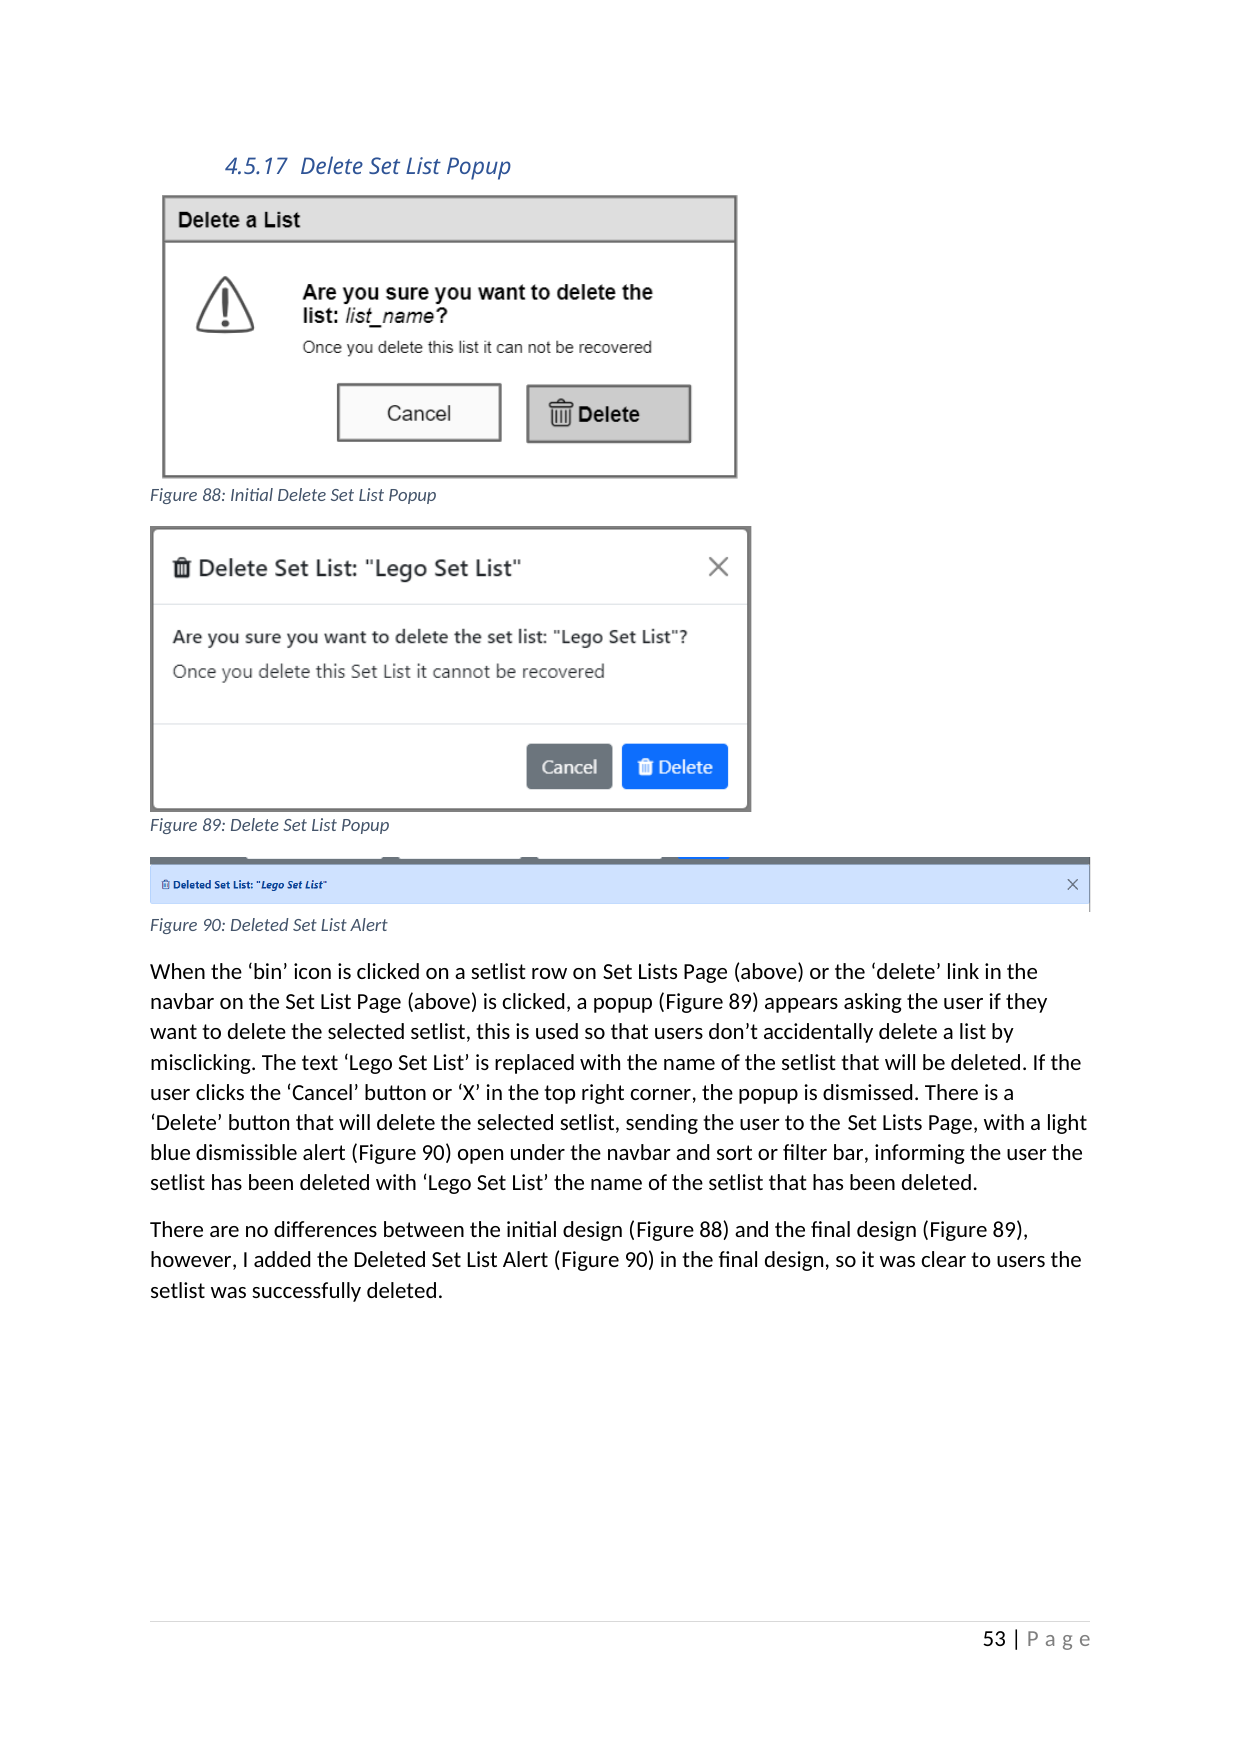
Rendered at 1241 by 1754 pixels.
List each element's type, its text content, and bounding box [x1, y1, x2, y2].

subtitle Delete Set List Popup [225, 150, 1090, 181]
picture [150, 526, 752, 812]
picture [150, 857, 1091, 912]
text There are no differences between the initial design (Figure 88) and the final design (Figure 89), however, I added the Deleted Set List Alert (Figure 90) in the final design, so it was clear to users the setlist was successfully deleted. [150, 1215, 1090, 1304]
text When the ‘bin’ icon is clicked on a setlist row on Set Lists Page (above) or the ‘delete’ link in the navbar on the Set List Page (above) is clicked, a popup (Figure 89) appears asking the user if they want to delete the selected setlist, this is used so that users don’t accidentally delete a list by misclicking. The text ‘Lego Set List’ is replaced with the name of the setlist that will be deleted. If the user clicks the ‘Cancel’ button or ‘X’ in the top right corner, the popup is dismissed. There is a ‘Delete’ button that will delete the selected setlist, sending the user to the Set Lists Page, with a light blue dismissible alert (Figure 90) open under the navbar and sort or filter bar, informing the user the setlist has been deleted with ‘Lego Set List’ the name of the setlist that has been deleted. [150, 957, 1090, 1197]
picture [150, 183, 752, 481]
